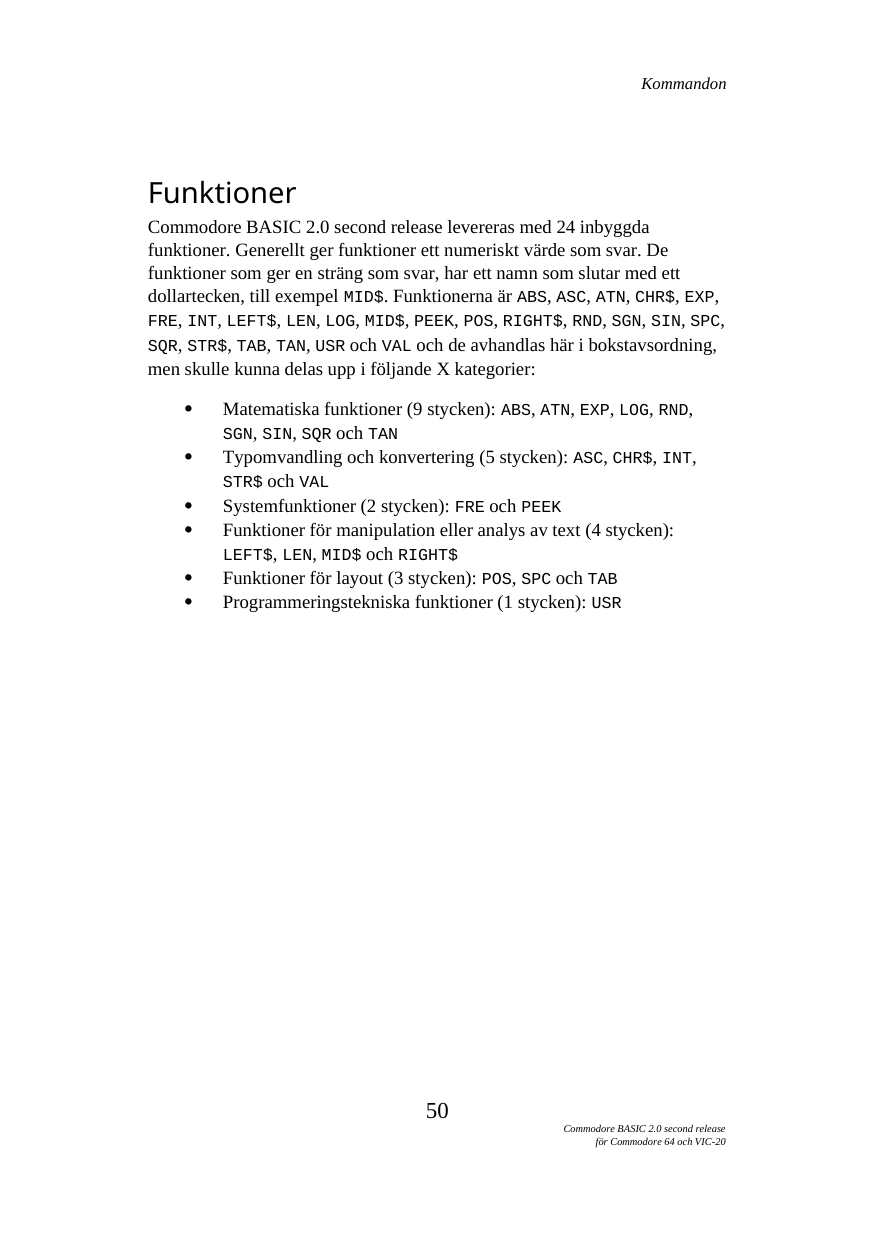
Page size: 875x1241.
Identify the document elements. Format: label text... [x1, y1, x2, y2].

list Typomvandling och konvertering (5 stycken): ASC, CHR$, INT, STR$ och VAL [185, 446, 726, 493]
subtitle Funktioner [148, 173, 726, 212]
list Funktioner för layout (3 stycken): POS, SPC och TAB [185, 567, 726, 590]
list Funktioner för manipulation eller analys av text (4 stycken): LEFT$, LEN, MID$ och RIGHT$ [185, 519, 726, 565]
list Programmeringstekniska funktioner (1 stycken): USR [185, 591, 726, 614]
text Commodore BASIC 2.0 second release levereras med 24 inbyggda funktioner. Generellt ger funktioner ett numeriskt värde som svar. De funktioner som ger en sträng som svar, har ett namn som slutar med ett dollartecken, till exempel MID$. Funktionerna är ABS, ASC, ATN, CHR$, EXP, FRE, INT, LEFT$, LEN, LOG, MID$, PEEK, POS, RIGHT$, RND, SGN, SIN, SPC, SQR, STR$, TAB, TAN, USR och VAL och de avhandlas här i bokstavsordning, men skulle kunna delas upp i följande X kategorier: [148, 216, 726, 379]
list Matematiska funktioner (9 stycken): ABS, ATN, EXP, LOG, RND, SGN, SIN, SQR och TAN [185, 398, 726, 444]
list Systemfunktioner (2 stycken): FRE och PEEK [185, 494, 726, 517]
